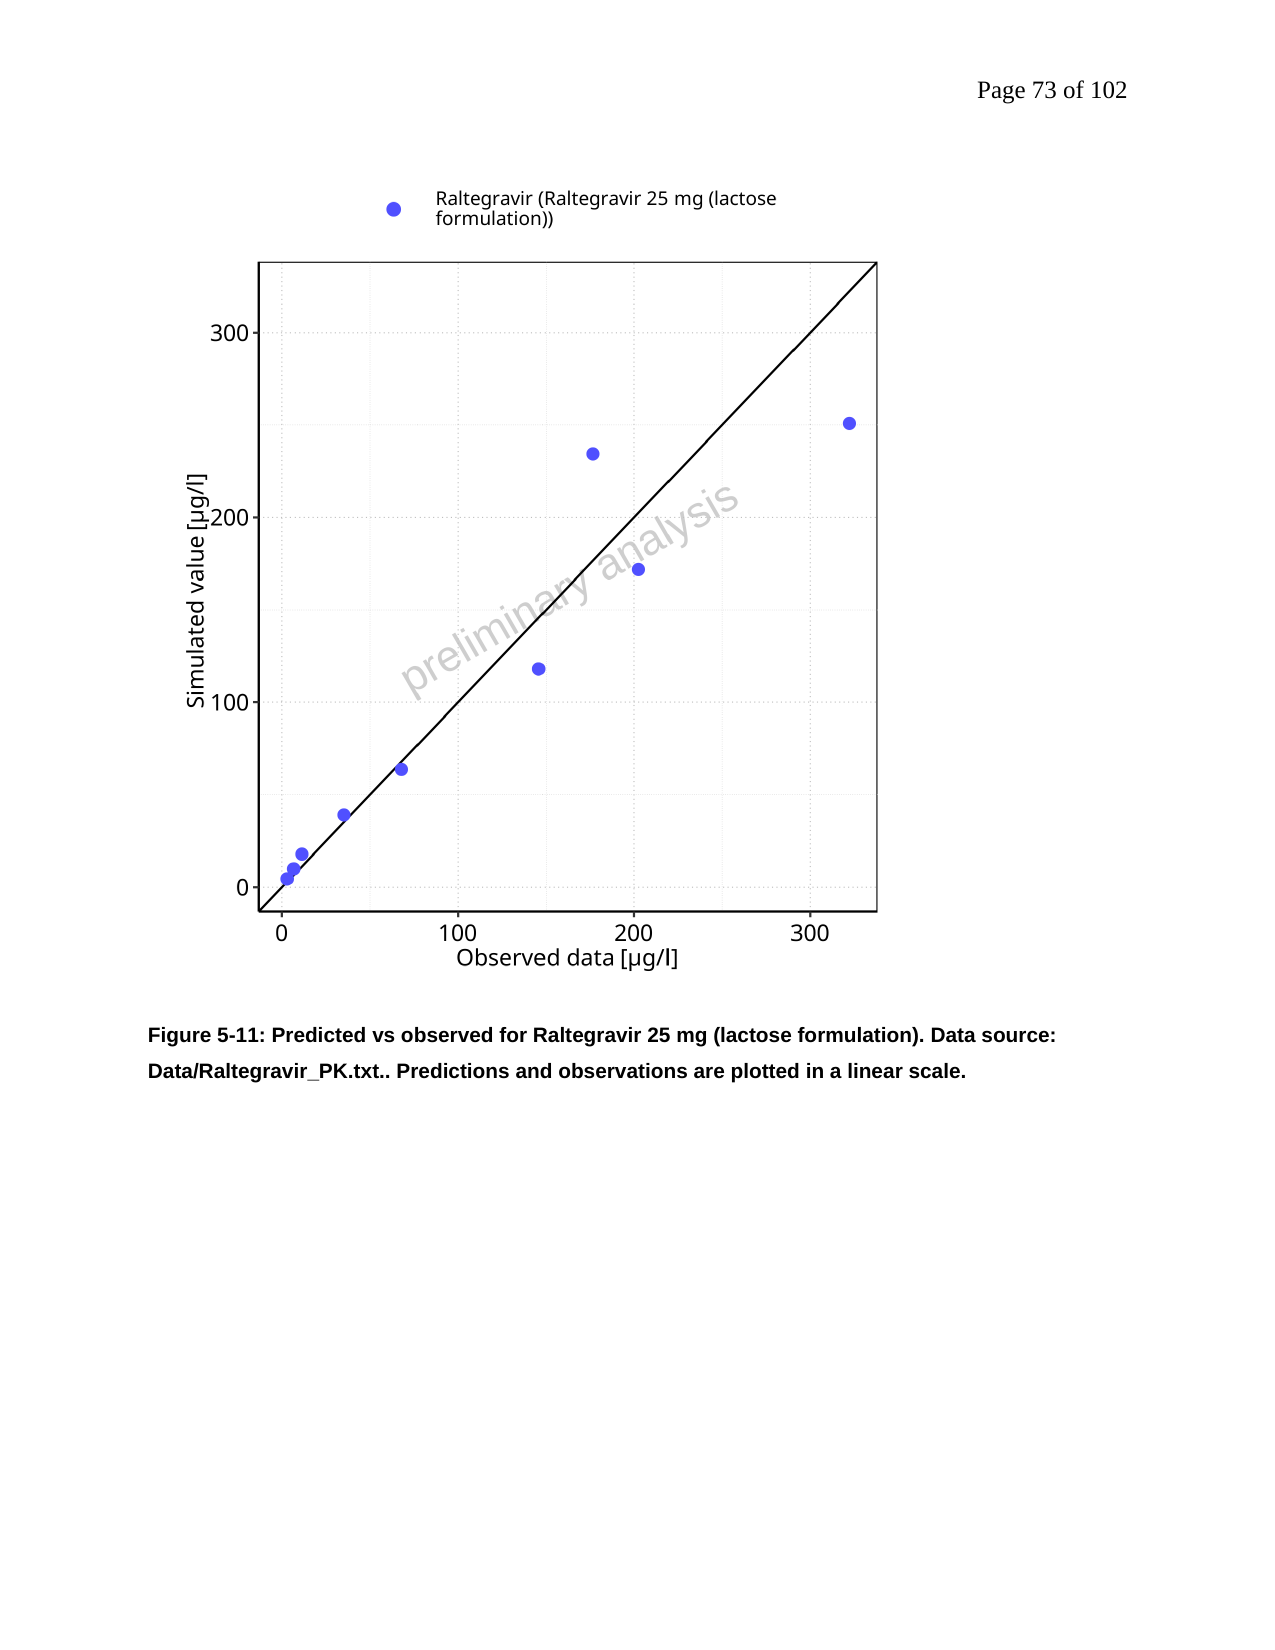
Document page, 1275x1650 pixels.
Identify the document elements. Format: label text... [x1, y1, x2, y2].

text Figure 5-11: Predicted vs observed for Raltegravir 25 mg (lactose formulation). Data source: Data/Raltegravir_PK.txt.. Predictions and observations are plotted in a linear scale. [148, 1023, 1127, 1083]
picture [166, 166, 919, 992]
